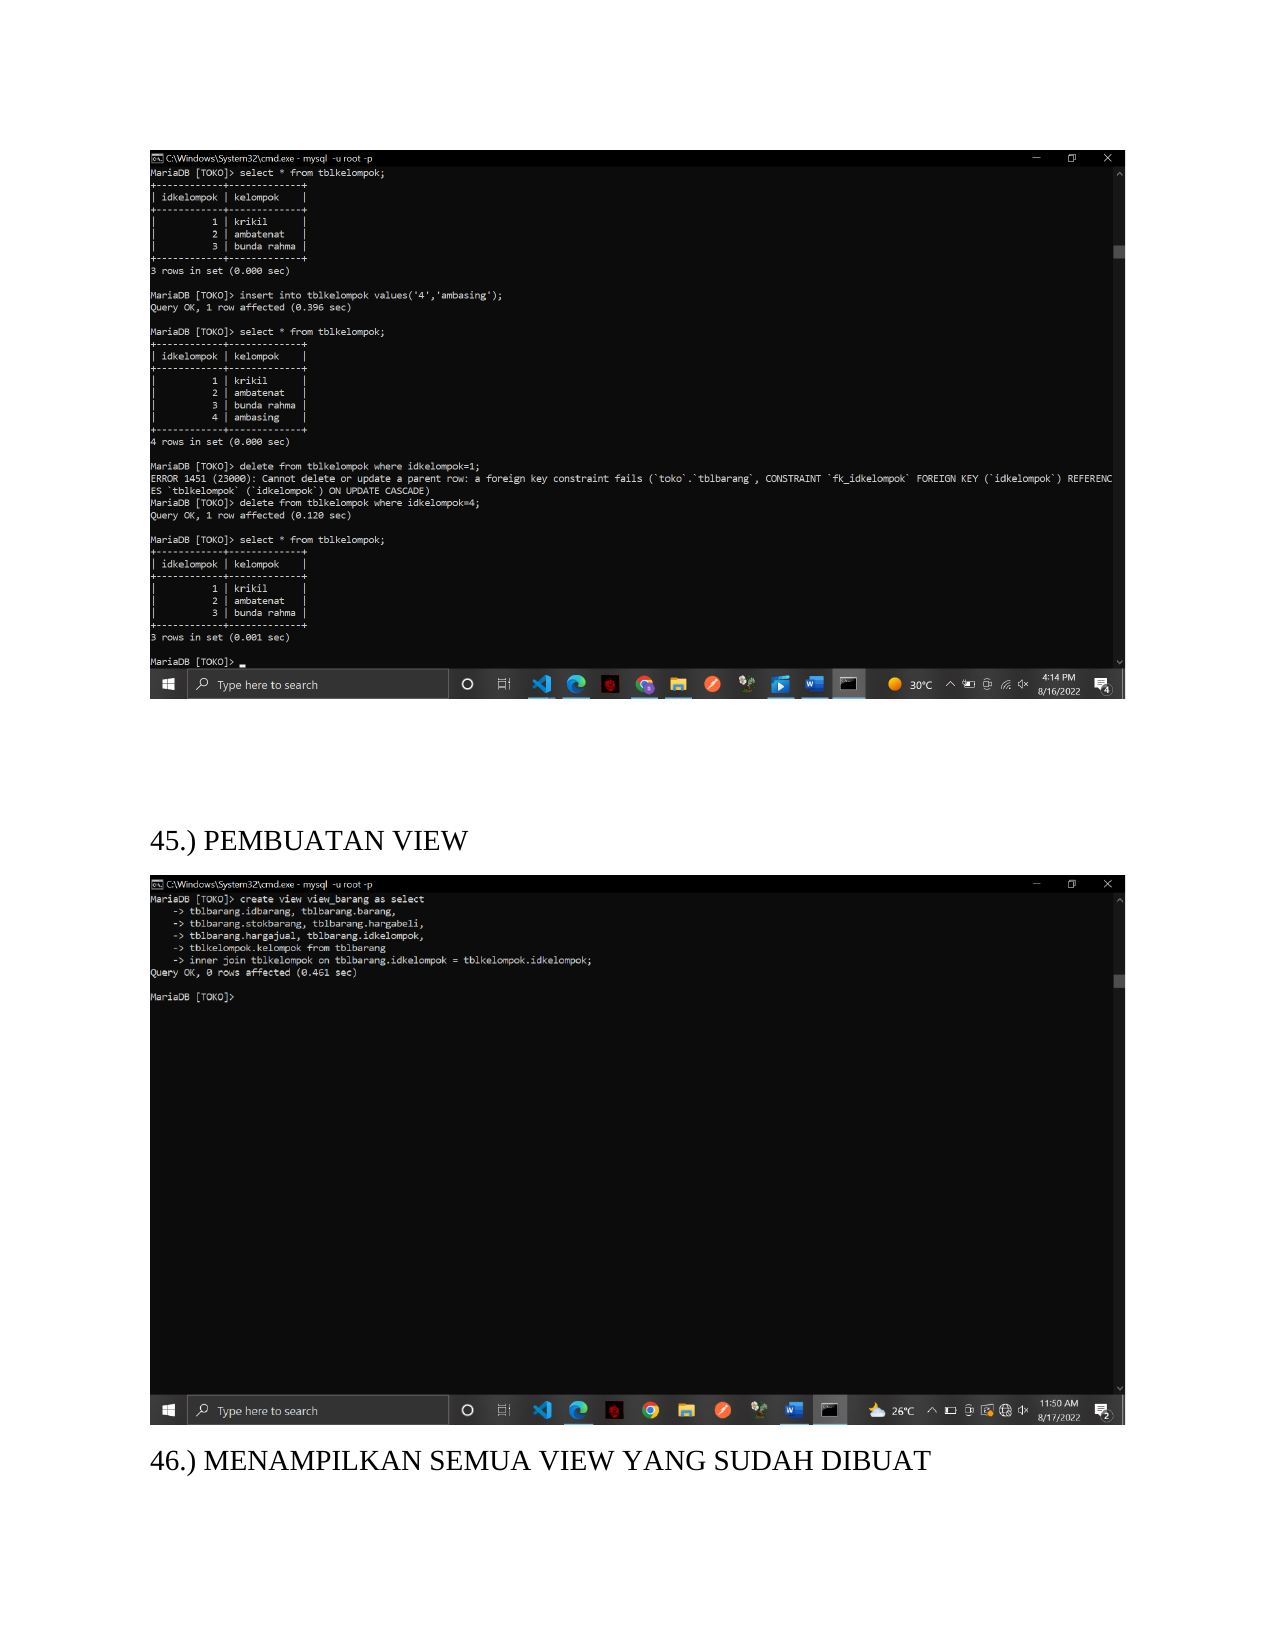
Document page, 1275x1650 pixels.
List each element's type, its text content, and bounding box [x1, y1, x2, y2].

text 46.) MENAMPILKAN SEMUA VIEW YANG SUDAH DIBUAT [150, 1443, 1125, 1477]
picture [150, 875, 1125, 1425]
picture [150, 150, 1125, 699]
text 45.) PEMBUATAN VIEW [150, 823, 1125, 856]
